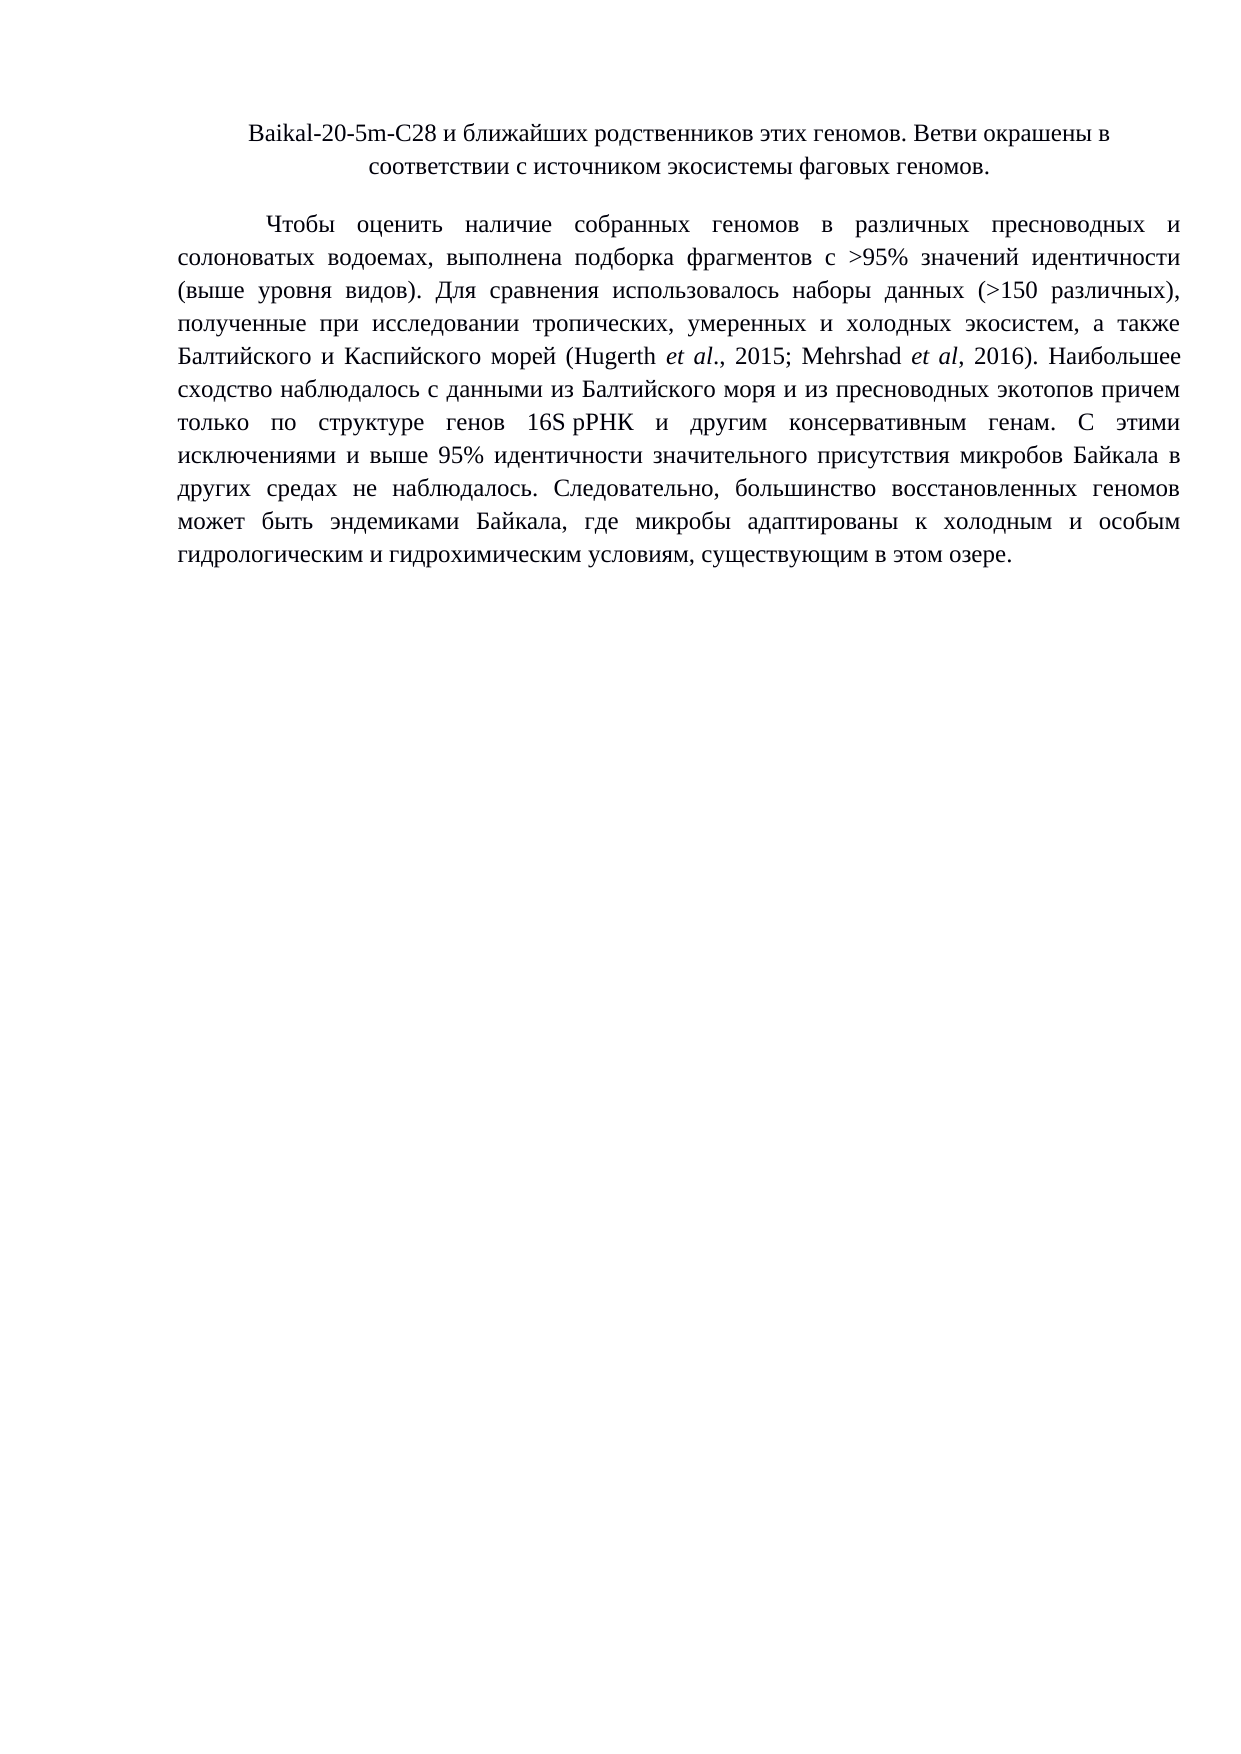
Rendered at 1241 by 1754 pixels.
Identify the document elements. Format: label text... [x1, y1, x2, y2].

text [177, 118, 1181, 180]
text Чтобы оценить наличие собранных геномов в различных пресноводных и солоноватых водоемах, выполнена подборка фрагментов с >95% значений идентичности (выше уровня видов). Для сравнения использовалось наборы данных (>150 различных), полученные при исследовании тропических, умеренных и холодных экосистем, а также Балтийского и Каспийского морей (Hugerth et al., 2015; Mehrshad et al, 2016). Наибольшее сходство наблюдалось с данными из Балтийского моря и из пресноводных экотопов причем только по структуре генов 16S рРНК и другим консервативным генам. С этими исключениями и выше 95% идентичности значительного присутствия микробов Байкала в других средах не наблюдалось. Следовательно, большинство восстановленных геномов может быть эндемиками Байкала, где микробы адаптированы к холодным и особым гидрологическим и гидрохимическим условиям, существующим в этом озере. [177, 209, 1181, 568]
